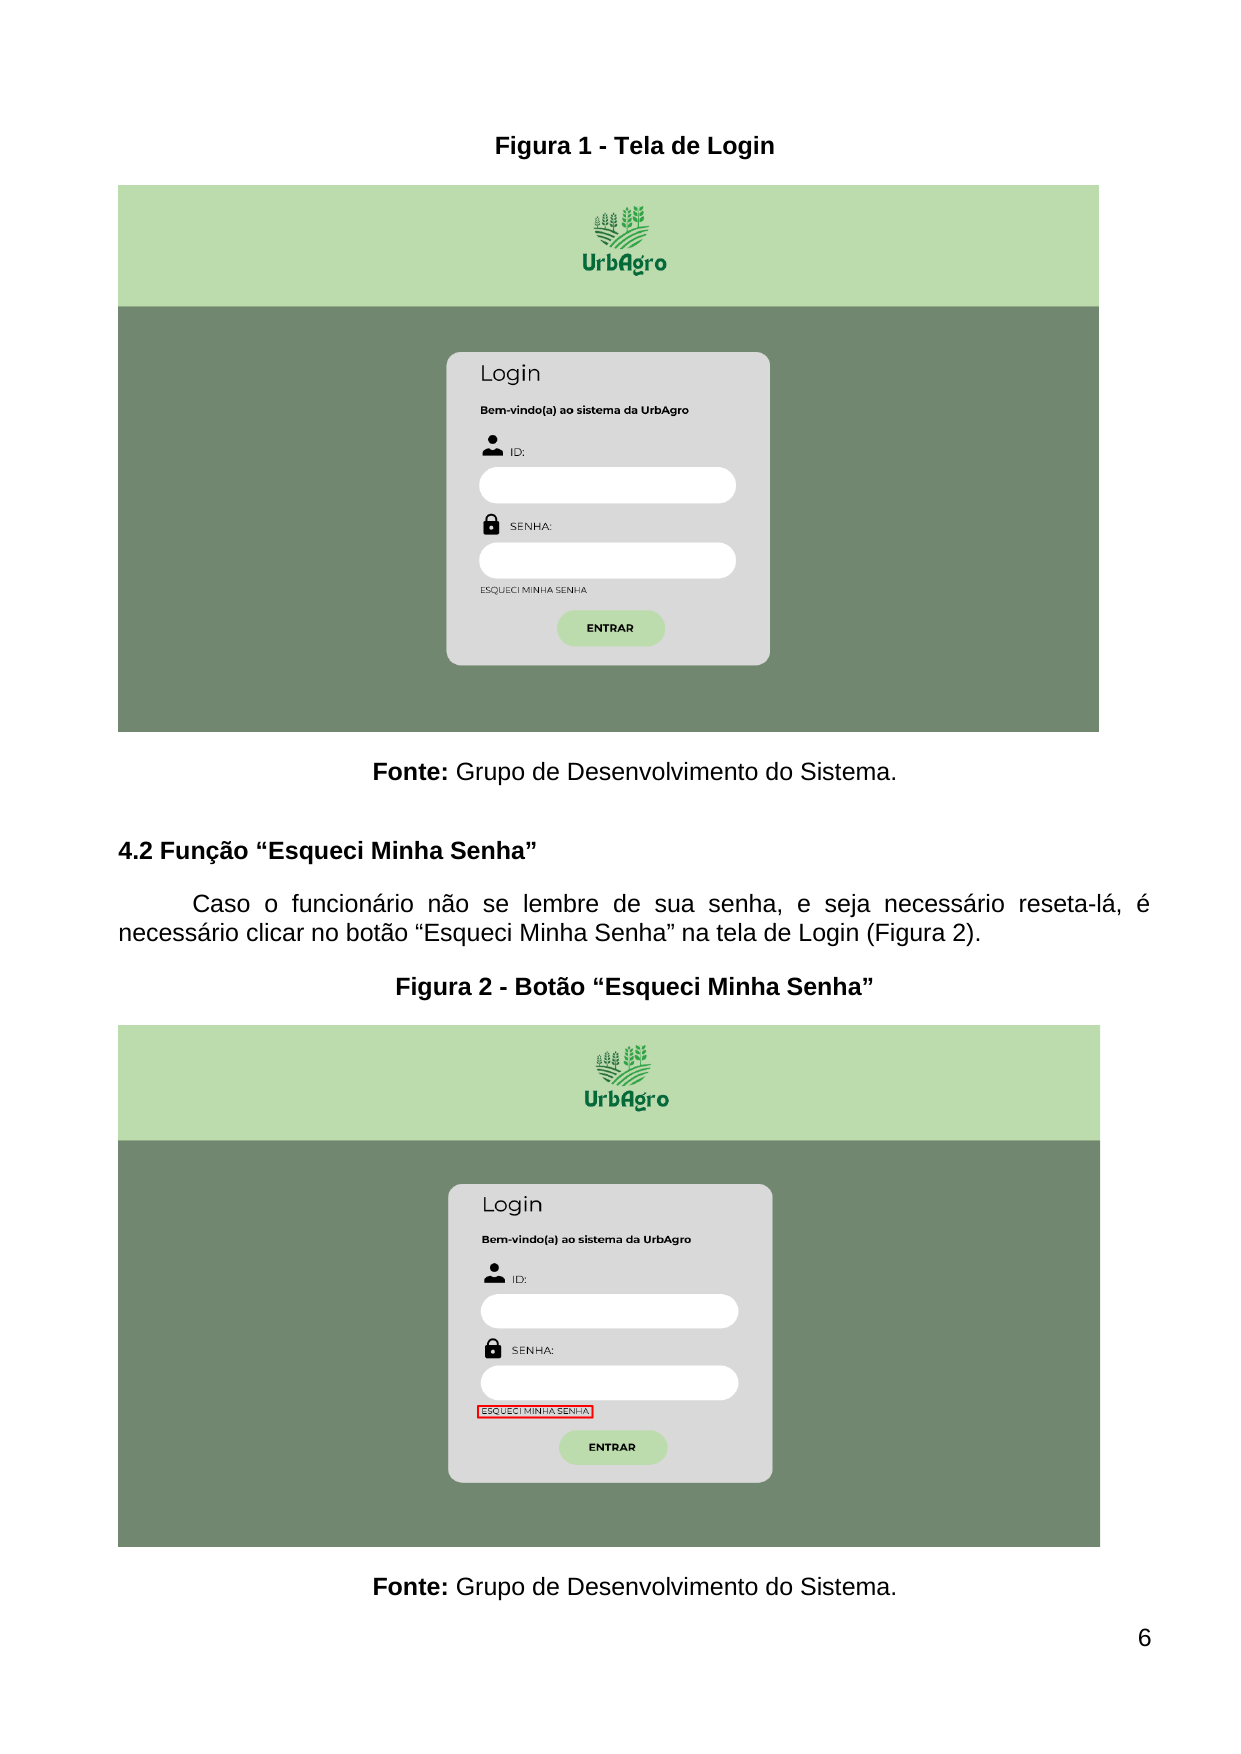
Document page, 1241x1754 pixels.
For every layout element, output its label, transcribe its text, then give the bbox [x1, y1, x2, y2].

subtitle 4.2 Função “Esqueci Minha Senha” [118, 836, 1152, 864]
text Caso o funcionário não se lembre de sua senha, e seja necessário reseta-lá, é necessário clicar no botão “Esqueci Minha Senha” na tela de Login (Figura 2). [118, 889, 1152, 947]
text Fonte: Grupo de Desenvolvimento do Sistema. [118, 1571, 1152, 1600]
text Figura 2 - Botão “Esqueci Minha Senha” [118, 972, 1152, 1001]
text Figura 1 - Tela de Login [118, 131, 1152, 160]
text Fonte: Grupo de Desenvolvimento do Sistema. [118, 757, 1152, 786]
picture [118, 1025, 1101, 1547]
picture [118, 185, 1099, 732]
